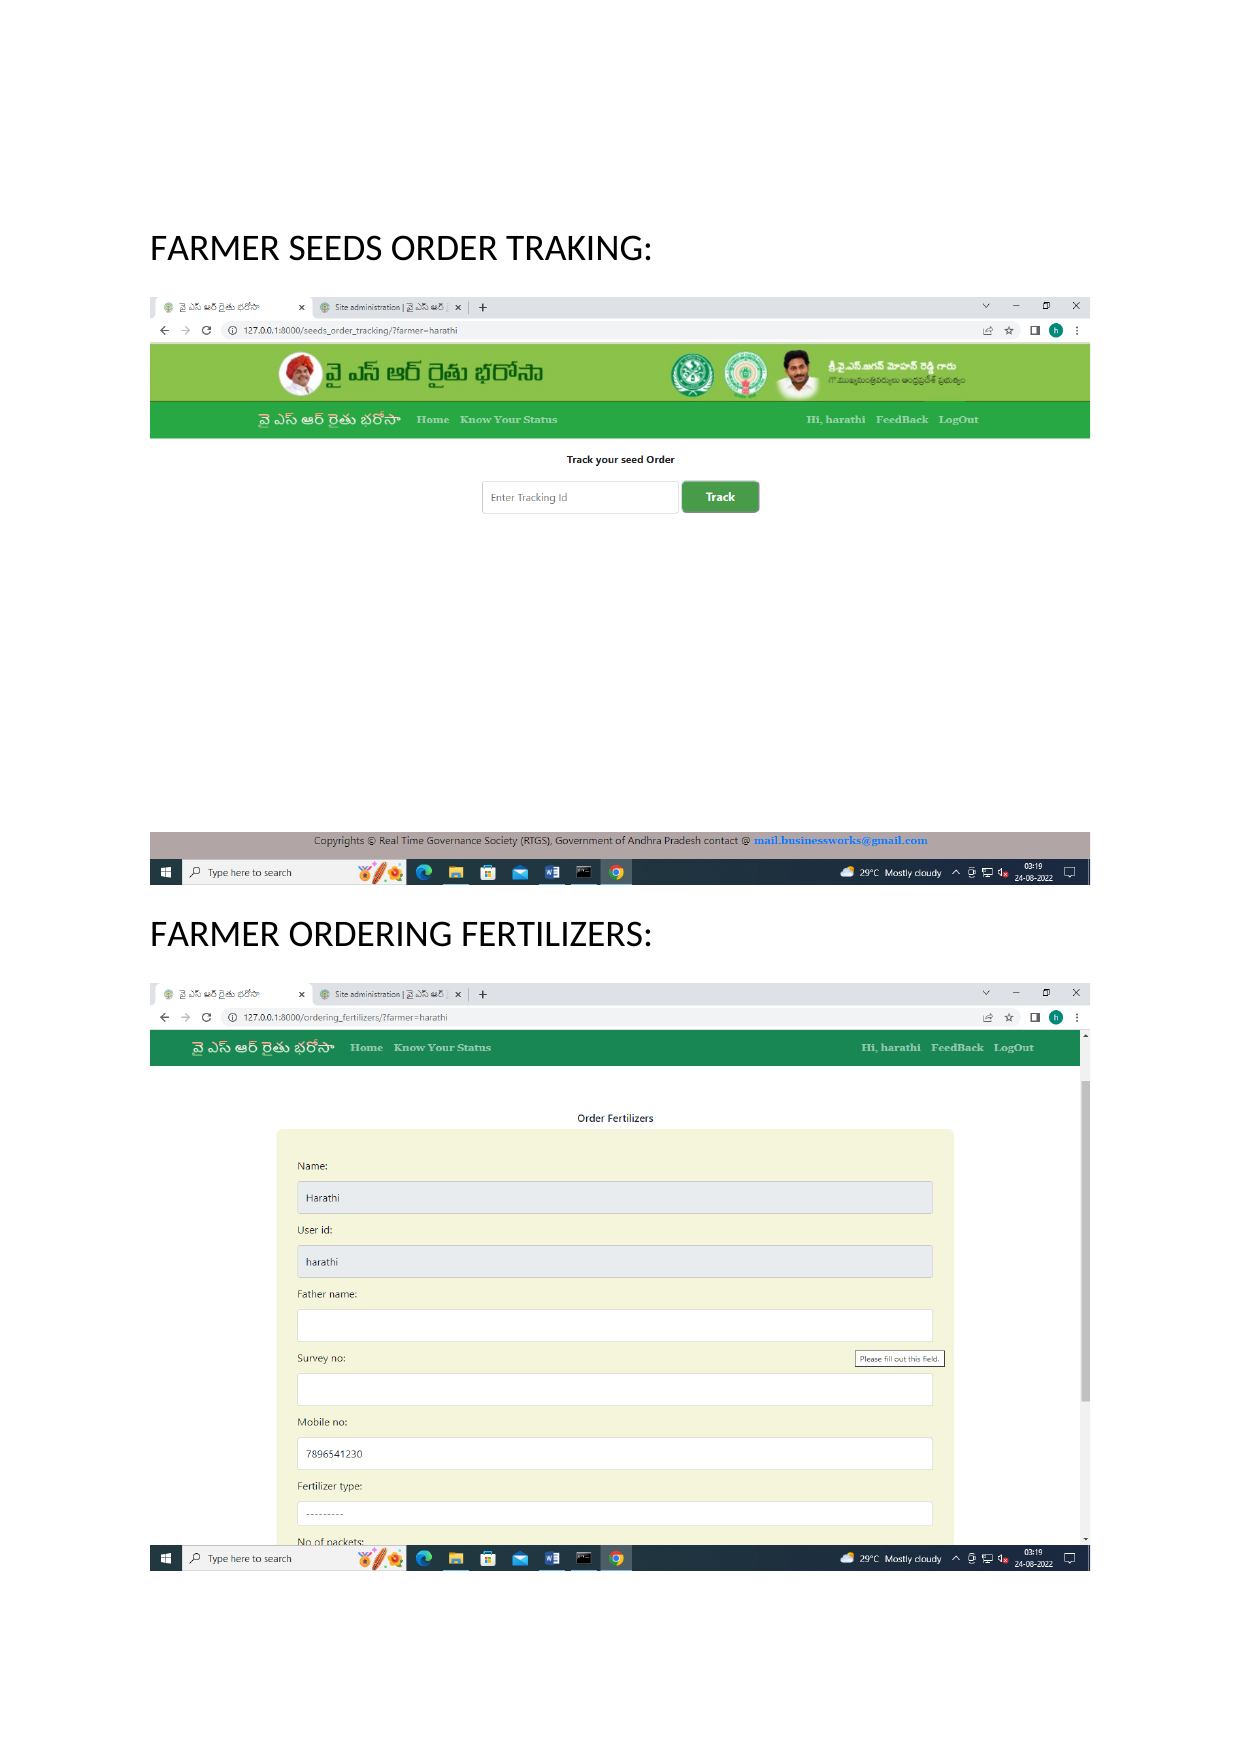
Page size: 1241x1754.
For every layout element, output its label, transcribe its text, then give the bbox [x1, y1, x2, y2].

picture [150, 983, 1091, 1571]
picture [150, 297, 1091, 885]
text FARMER SEEDS ORDER TRAKING: [150, 223, 1090, 269]
text FARMER ORDERING FERTILIZERS: [150, 910, 1090, 956]
